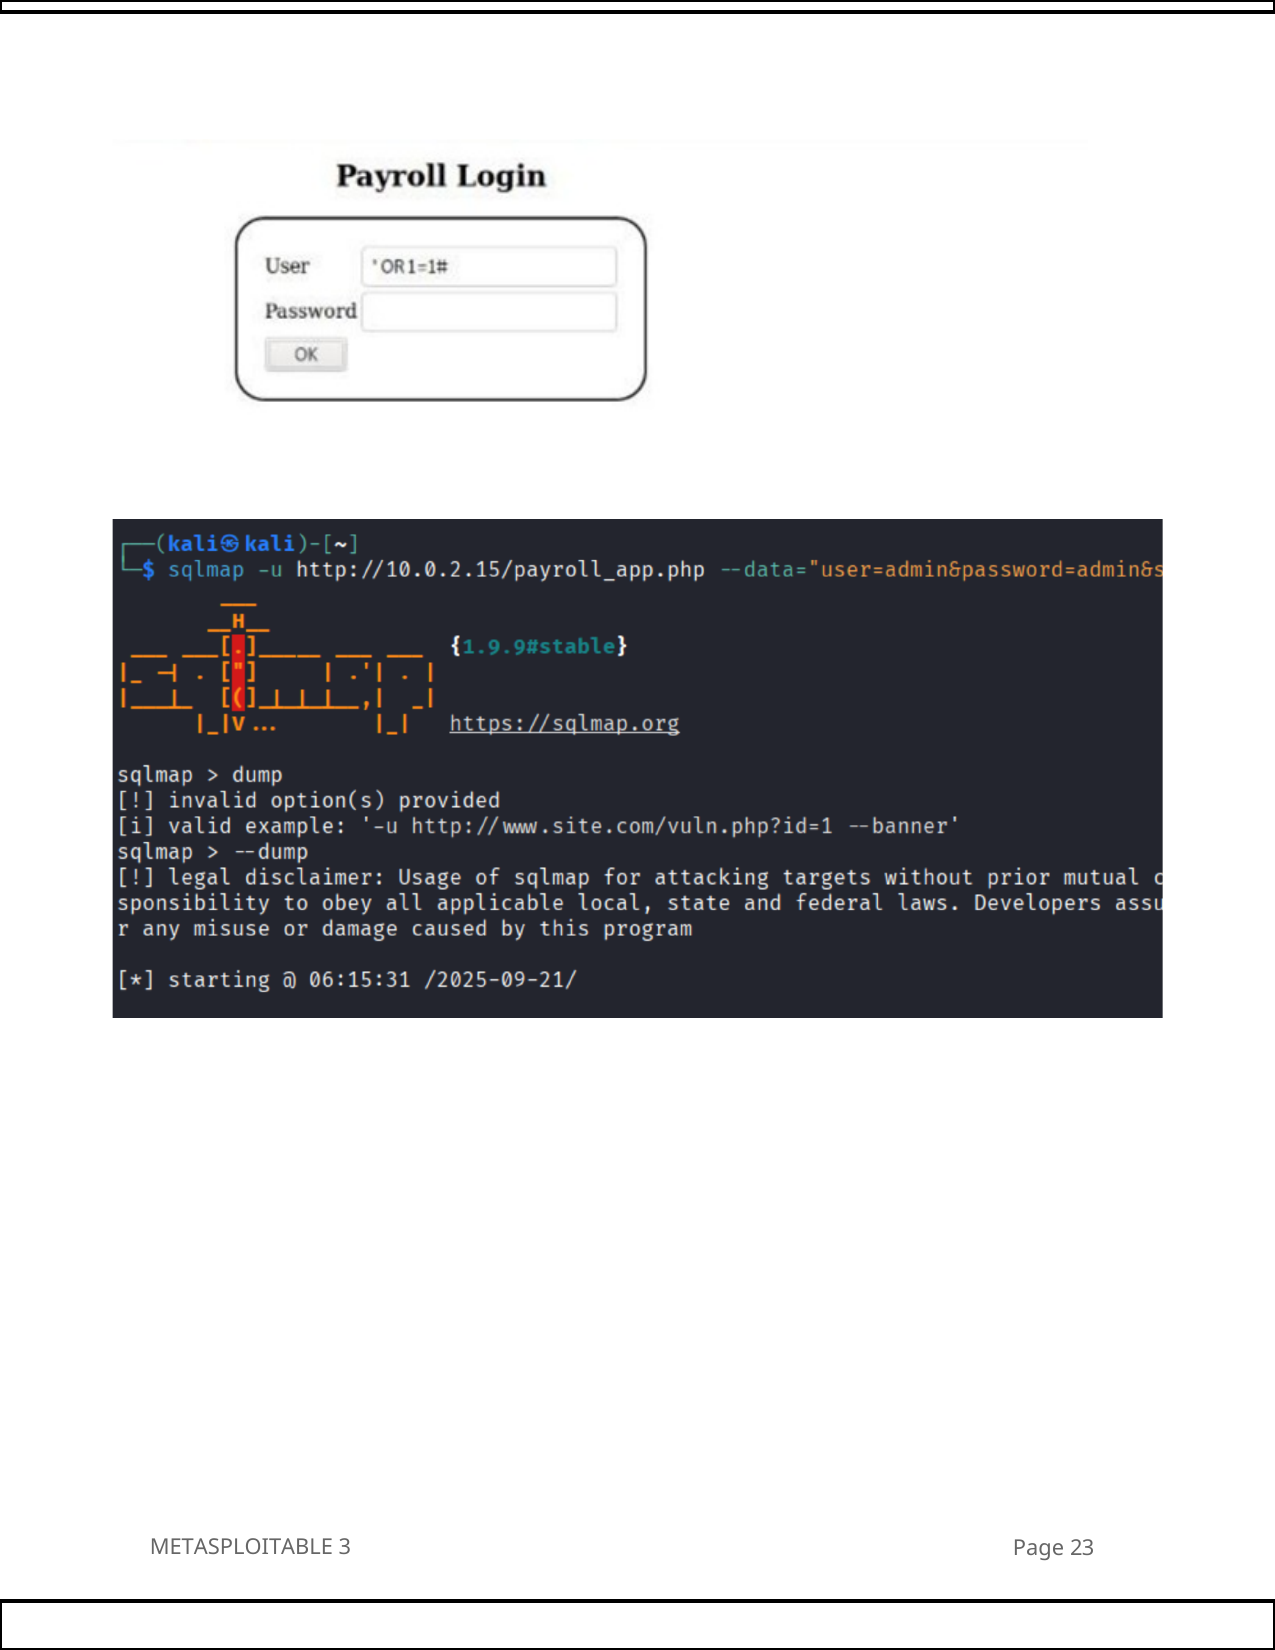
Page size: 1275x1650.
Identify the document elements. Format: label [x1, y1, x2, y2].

picture [112, 519, 1163, 1018]
picture [112, 139, 1088, 513]
